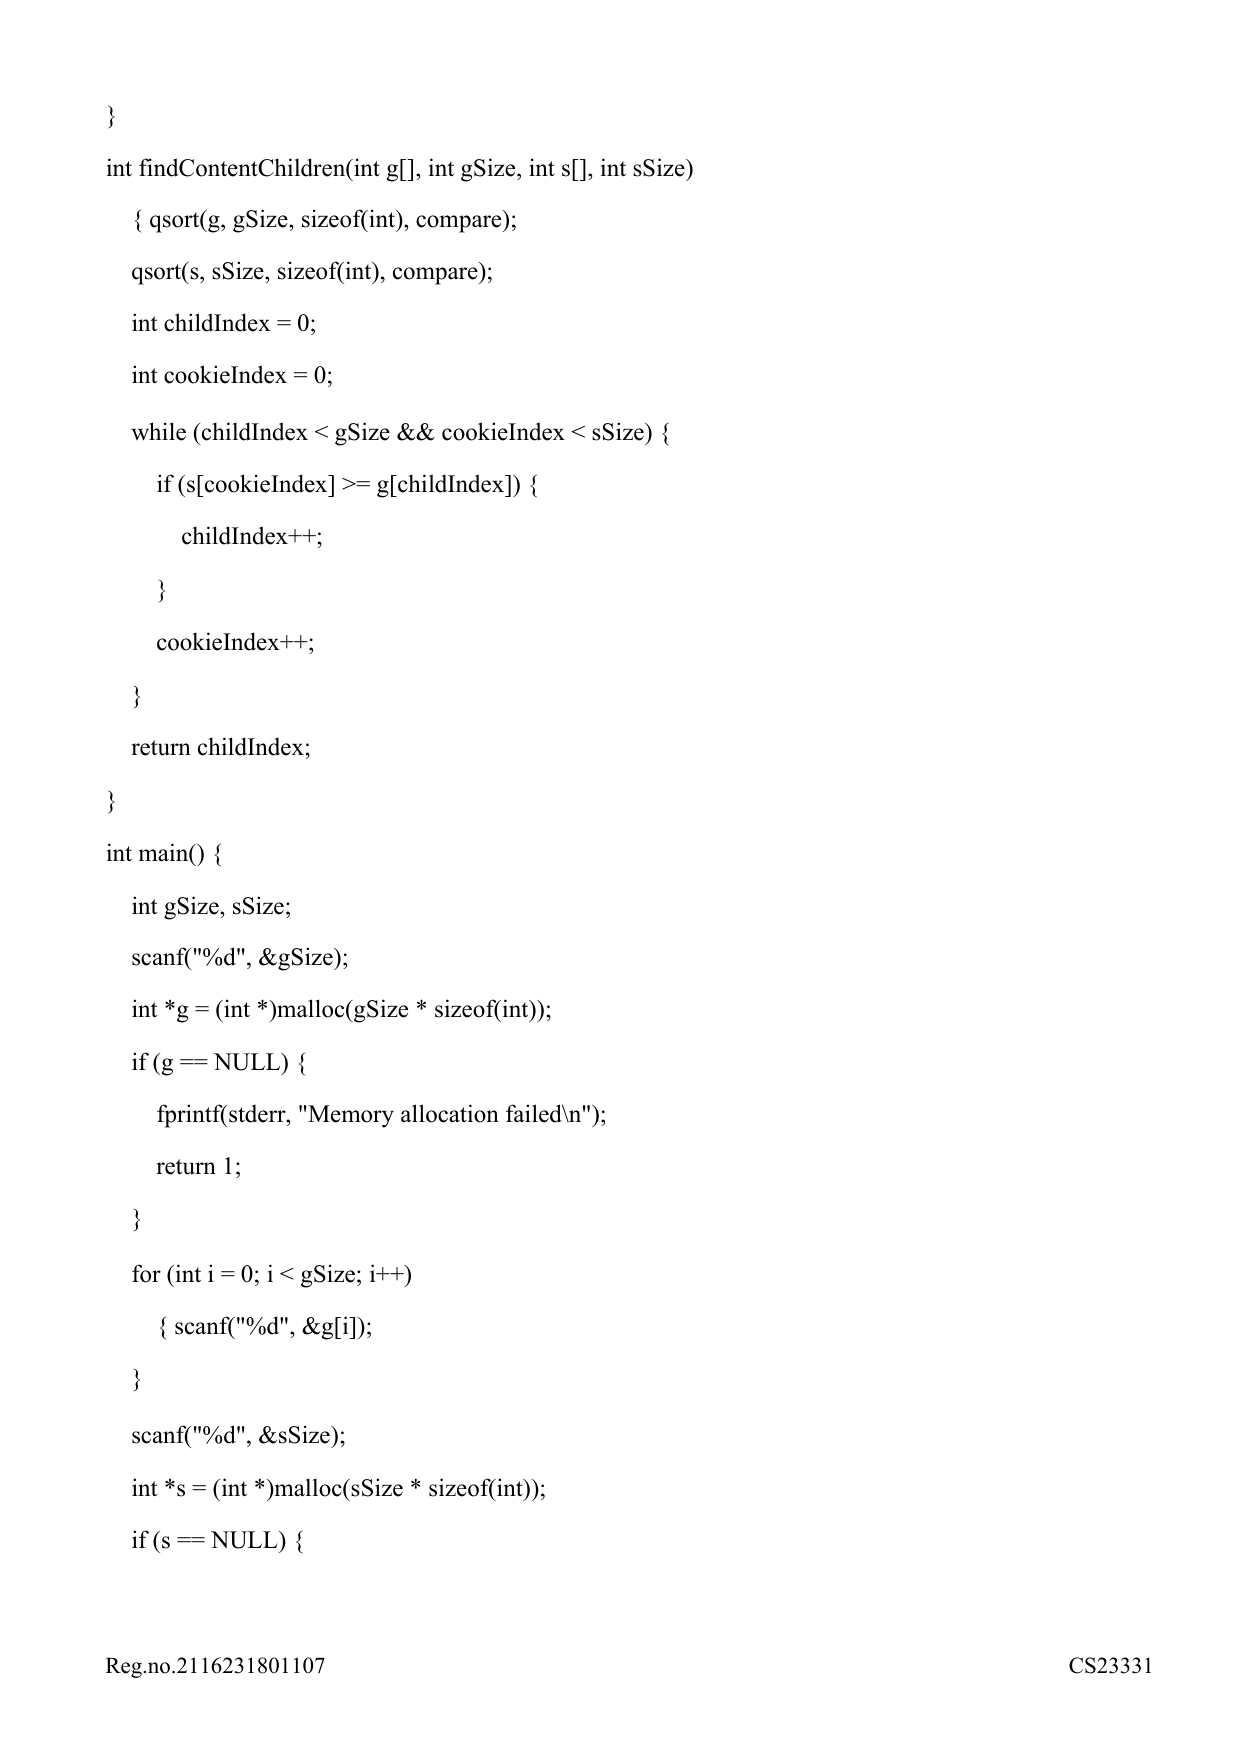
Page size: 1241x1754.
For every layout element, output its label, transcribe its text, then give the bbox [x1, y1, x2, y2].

text } [131, 1364, 1155, 1392]
text int *g = (int *)malloc(gSize * sizeof(int)); if (g == NULL) { [131, 996, 555, 1075]
text int gSize, sSize; scanf("%d", &gSize); [131, 892, 349, 971]
text childIndex++; [181, 522, 1155, 549]
text int *s = (int *)malloc(sSize * sizeof(int)); if (s == NULL) { [131, 1474, 555, 1553]
text qsort(s, sSize, sizeof(int), compare); int childIndex = 0; [131, 257, 510, 337]
text } [106, 101, 1155, 128]
text } [106, 786, 1155, 814]
text } [156, 575, 1155, 602]
text int cookieIndex = 0; [131, 361, 1155, 389]
text int findContentChildren(int g[], int gSize, int s[], int sSize) { qsort(g, gSize, sizeof(int), compare); [106, 154, 723, 233]
text } [131, 681, 1155, 708]
text for (int i = 0; i < gSize; i++) { scanf("%d", &g[i]); [131, 1260, 476, 1340]
text while (childIndex < gSize && cookieIndex < sSize) { if (s[cookieIndex] >= g[childIndex]) { [131, 418, 673, 497]
text } [131, 1204, 1155, 1232]
text cookieIndex++; [156, 628, 1155, 655]
text return childIndex; [131, 733, 1155, 761]
text int main() { [106, 839, 1155, 867]
text fprintf(stderr, "Memory allocation failed\n"); return 1; [156, 1100, 647, 1179]
text scanf("%d", &sSize); [131, 1421, 1155, 1449]
